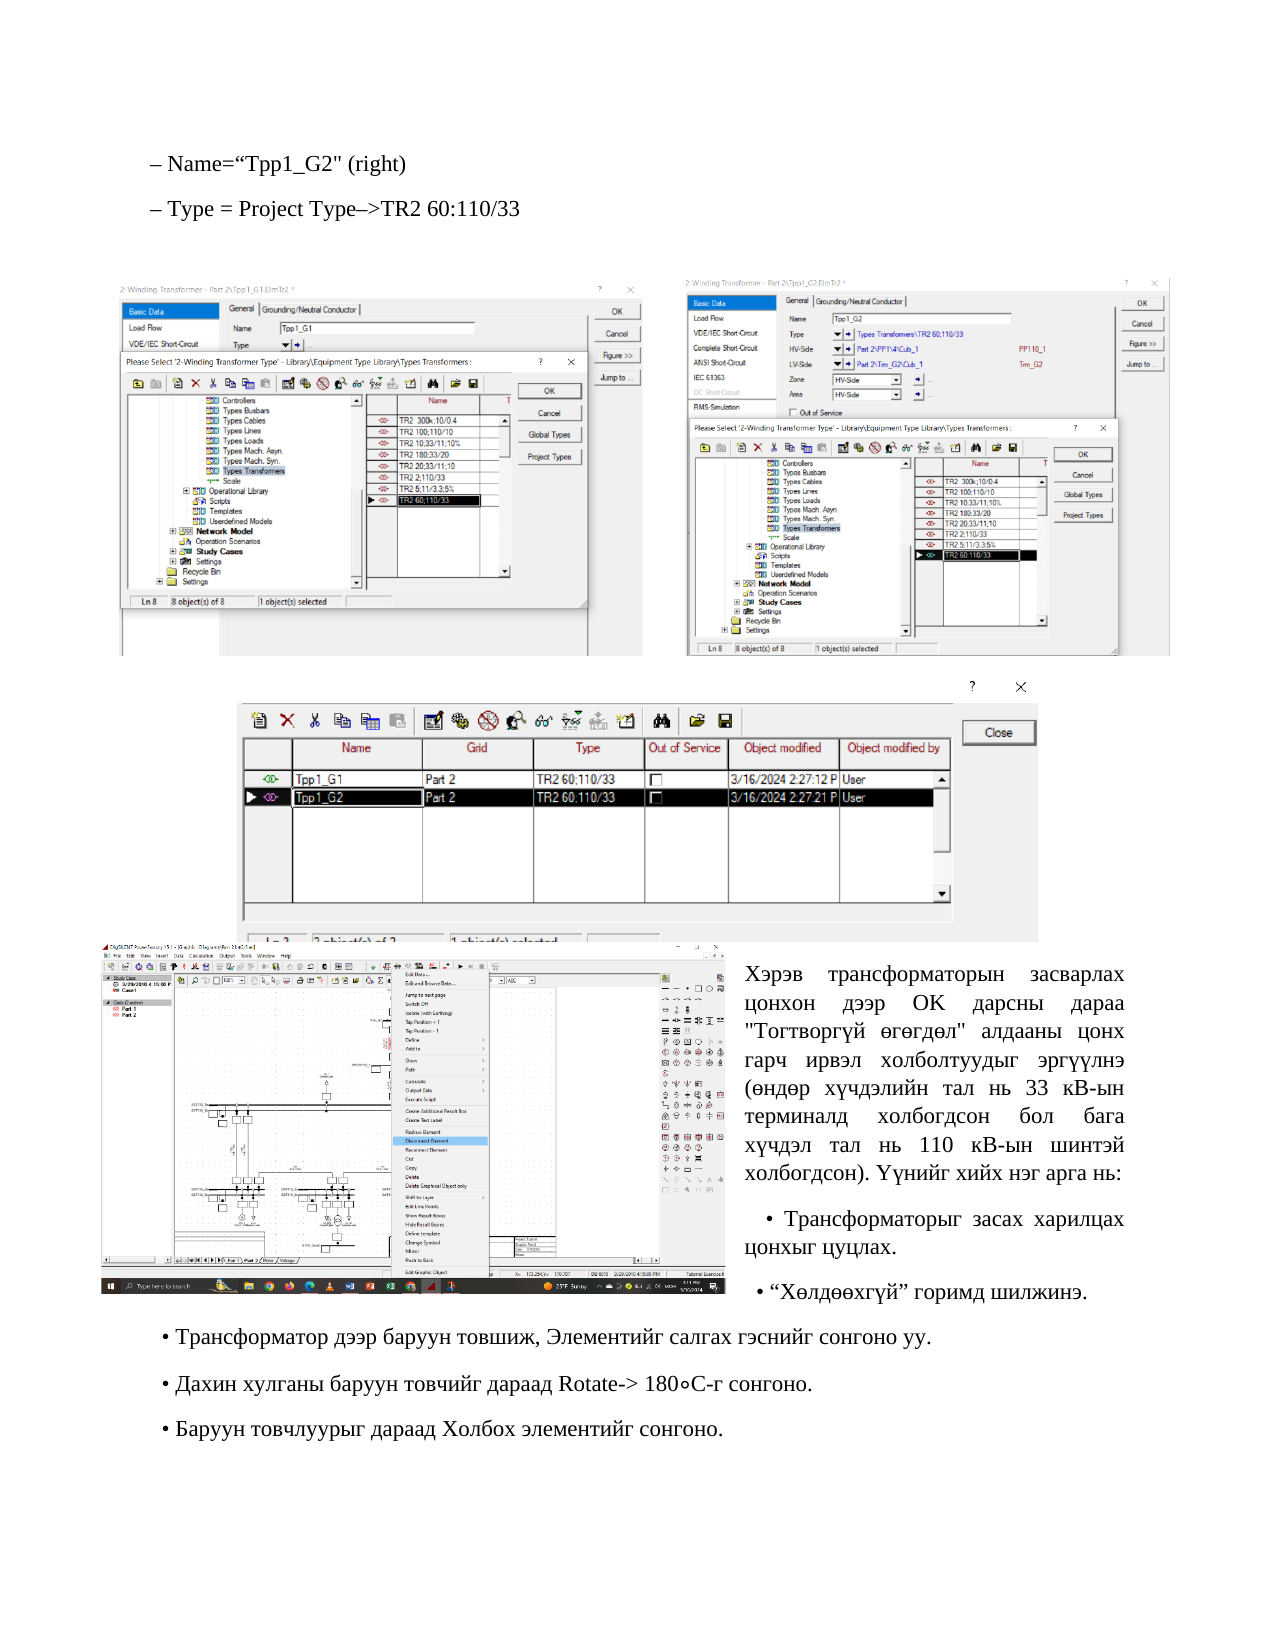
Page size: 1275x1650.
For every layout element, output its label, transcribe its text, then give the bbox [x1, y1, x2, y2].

text – Type = Project Type–>TR2 60:110/33 [150, 195, 1125, 221]
text • Трансформатор дээр баруун товшиж, Элементийг салгах гэснийг сонгоно уу. [150, 1323, 1125, 1349]
picture [685, 278, 1170, 656]
text • Баруун товчлуурыг дараад Холбох элементийг сонгоно. [150, 1415, 1125, 1441]
text • Трансформаторыг засах харилцах цонхыг цуцлах. [726, 1204, 1125, 1259]
text • Дахин хулганы баруун товчийг дараад Rotate-> 180∘C-г сонгоно. [150, 1368, 1125, 1396]
text • “Хөлдөөхгүй” горимд шилжинэ. [150, 1278, 1125, 1304]
text – Name=“Tpp1_G2" (right) [150, 150, 1125, 176]
picture [101, 674, 1039, 1294]
text Хэрэв трансформаторын засварлах цонхон дээр OK дарсны дараа "Тогтворгүй өгөгдөл" алдааны цонх гарч ирвэл холболтуудыг эргүүлнэ (өндөр хүчдэлийн тал нь 33 кВ-ын терминалд холбогдсон бол бага хүчдэл тал нь 110 кВ-ын шинтэй холбогдсон). Үүнийг хийх нэг арга нь: [726, 960, 1125, 1186]
picture [118, 283, 643, 656]
